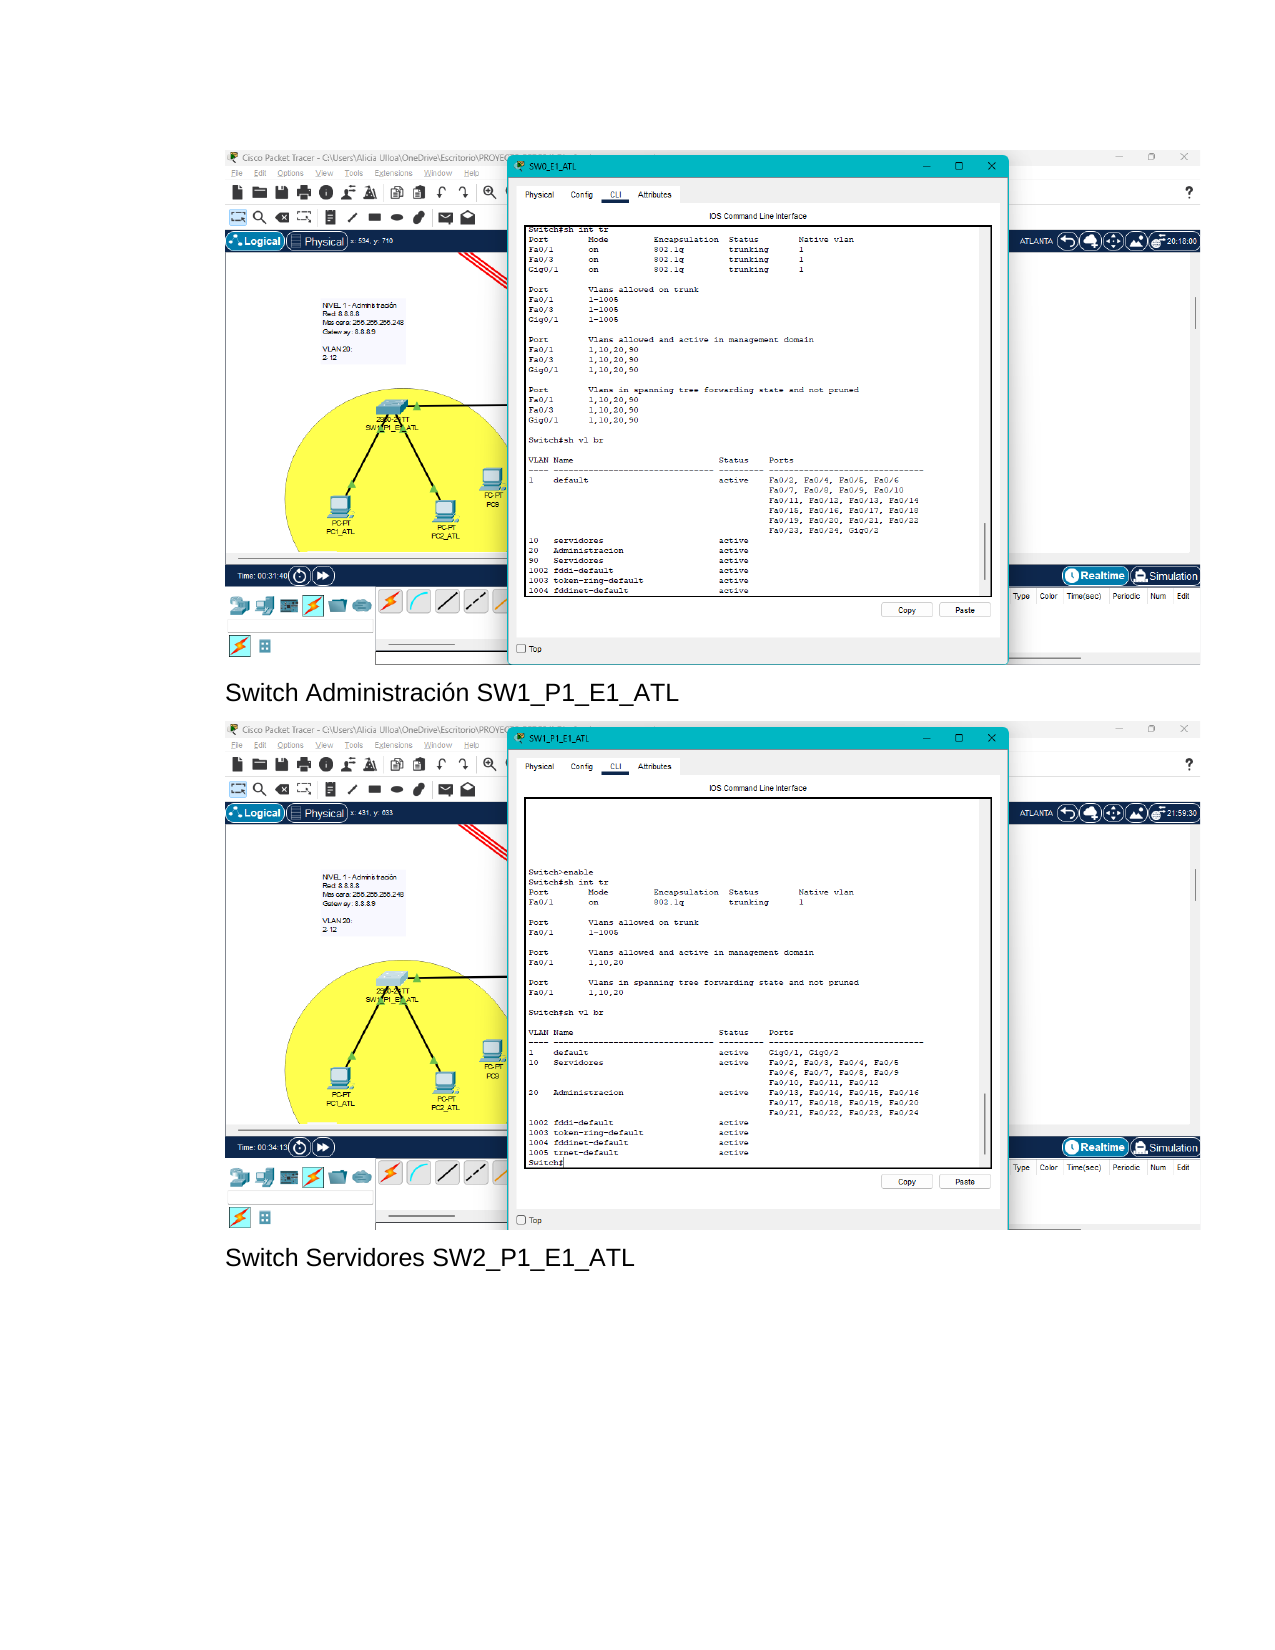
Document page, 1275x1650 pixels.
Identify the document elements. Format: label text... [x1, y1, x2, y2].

picture [225, 150, 1200, 665]
picture [225, 721, 1200, 1230]
list Switch Servidores SW2_P1_E1_ATL [225, 1243, 1125, 1272]
list Switch Administración SW1_P1_E1_ATL [225, 678, 1125, 707]
picture [273, 238, 280, 244]
picture [273, 810, 280, 816]
